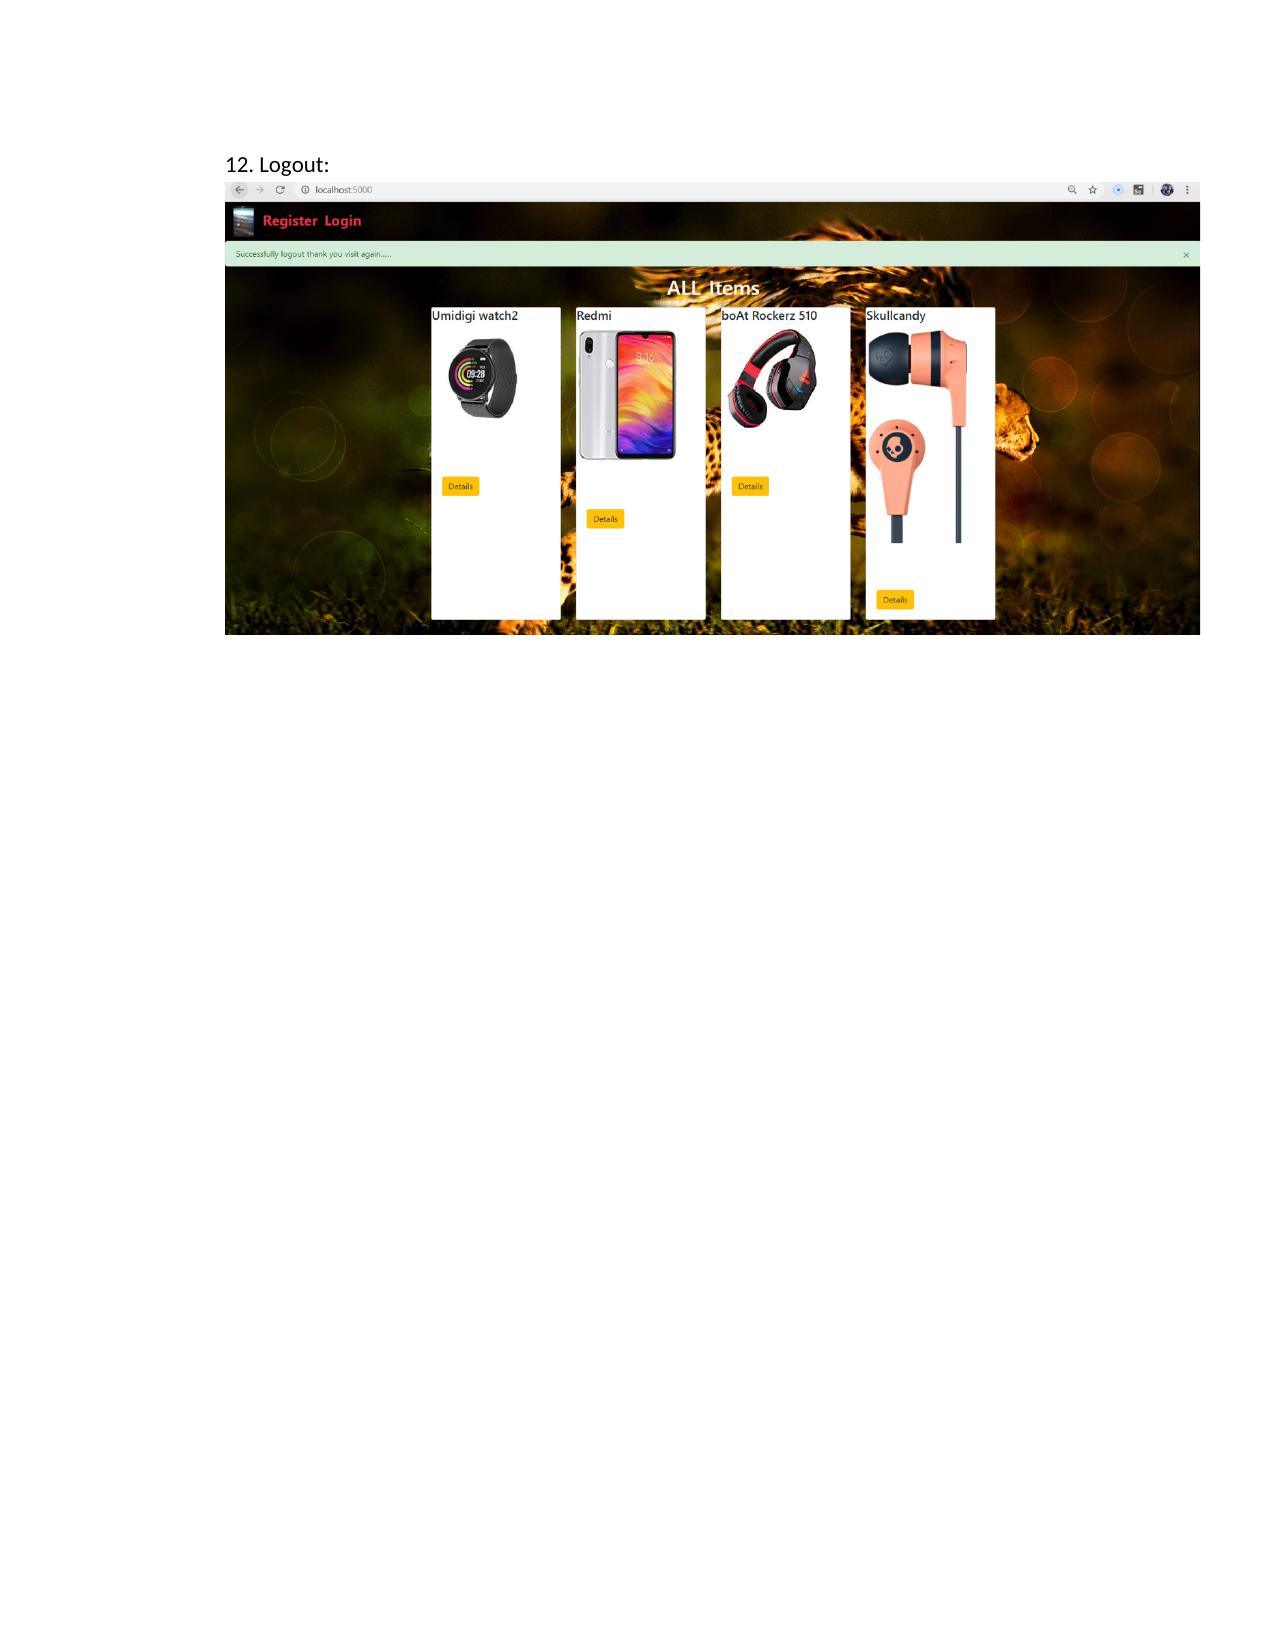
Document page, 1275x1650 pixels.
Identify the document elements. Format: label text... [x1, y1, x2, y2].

picture [225, 182, 1200, 635]
list 12. Logout: [225, 150, 1125, 178]
